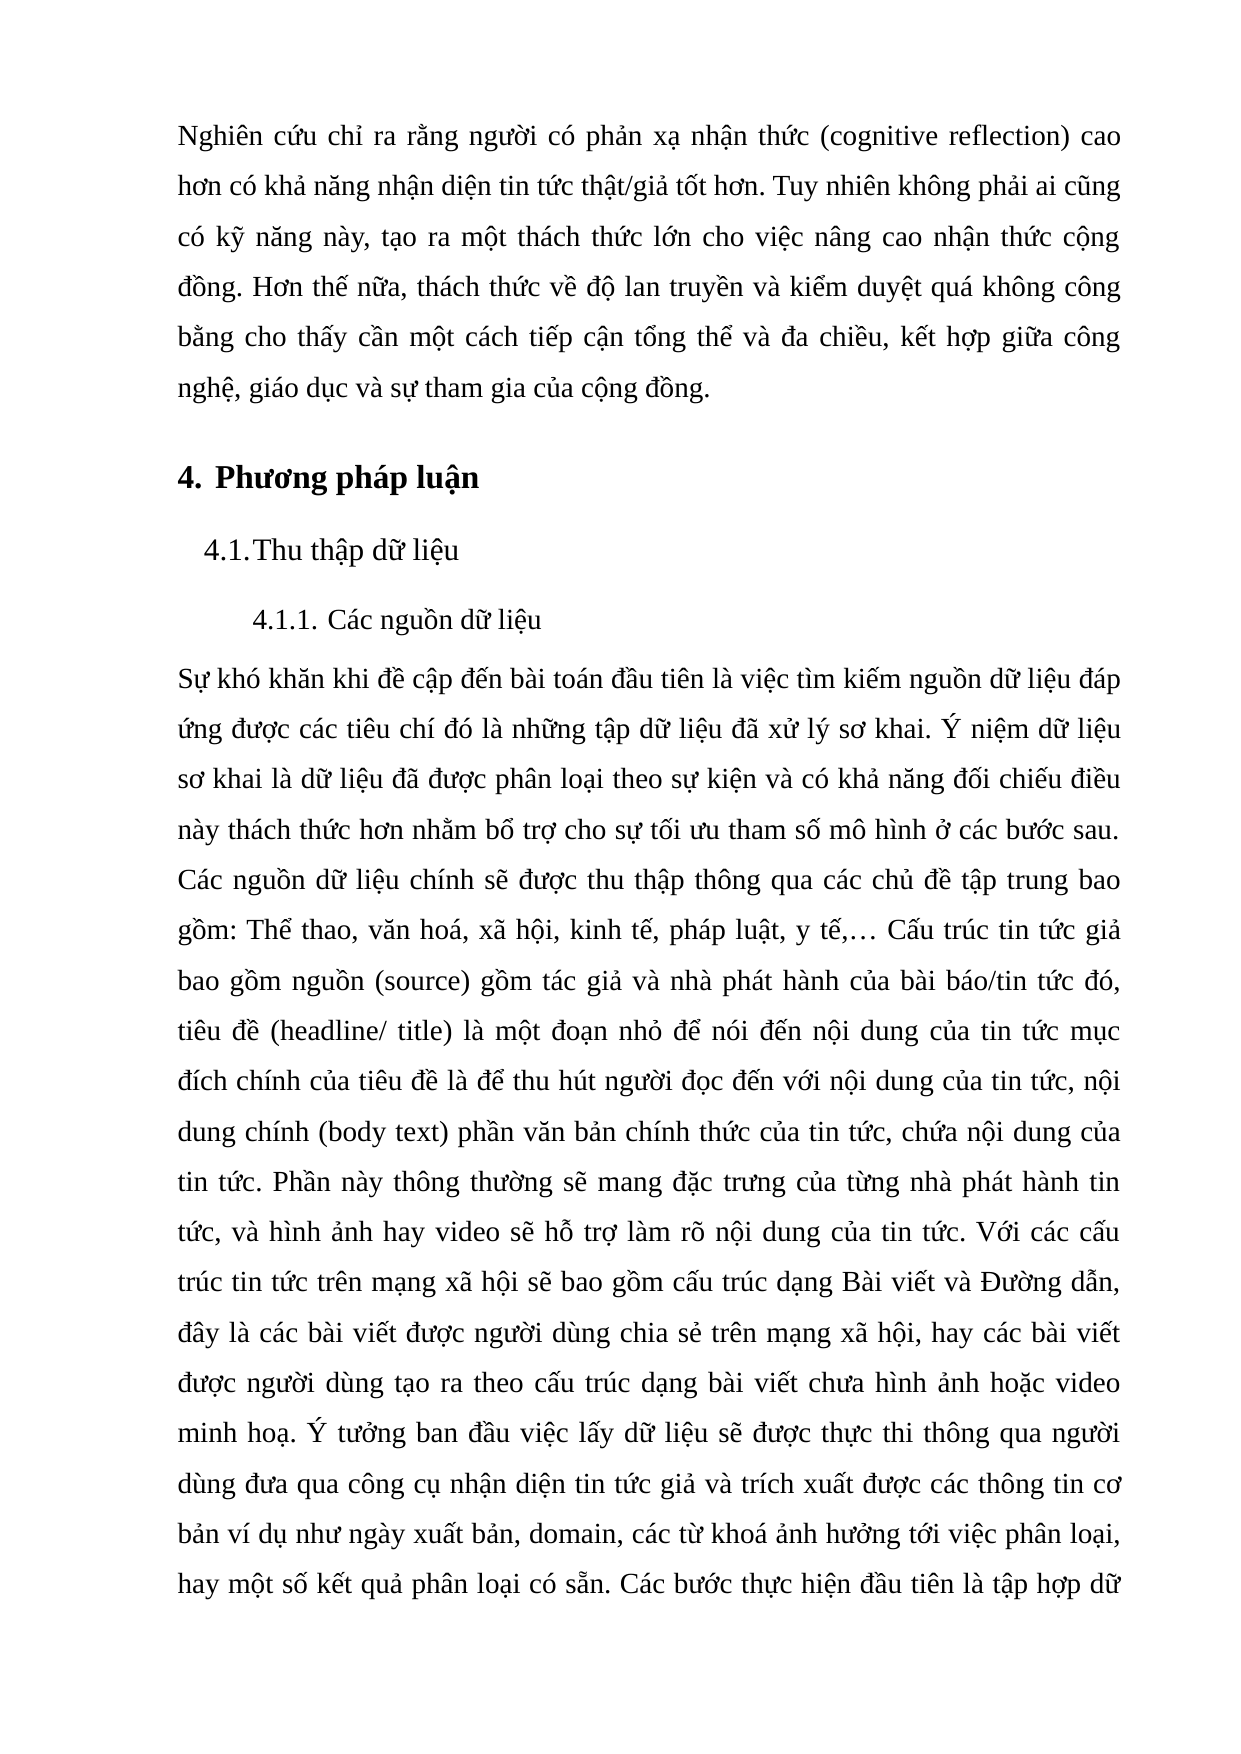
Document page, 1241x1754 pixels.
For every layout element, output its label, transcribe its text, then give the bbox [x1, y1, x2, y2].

subtitle Thu thập dữ liệu [204, 532, 1107, 568]
subtitle Các nguồn dữ liệu [252, 602, 1122, 636]
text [177, 661, 1122, 1600]
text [177, 118, 1122, 403]
subtitle Phương pháp luận [177, 457, 1122, 496]
